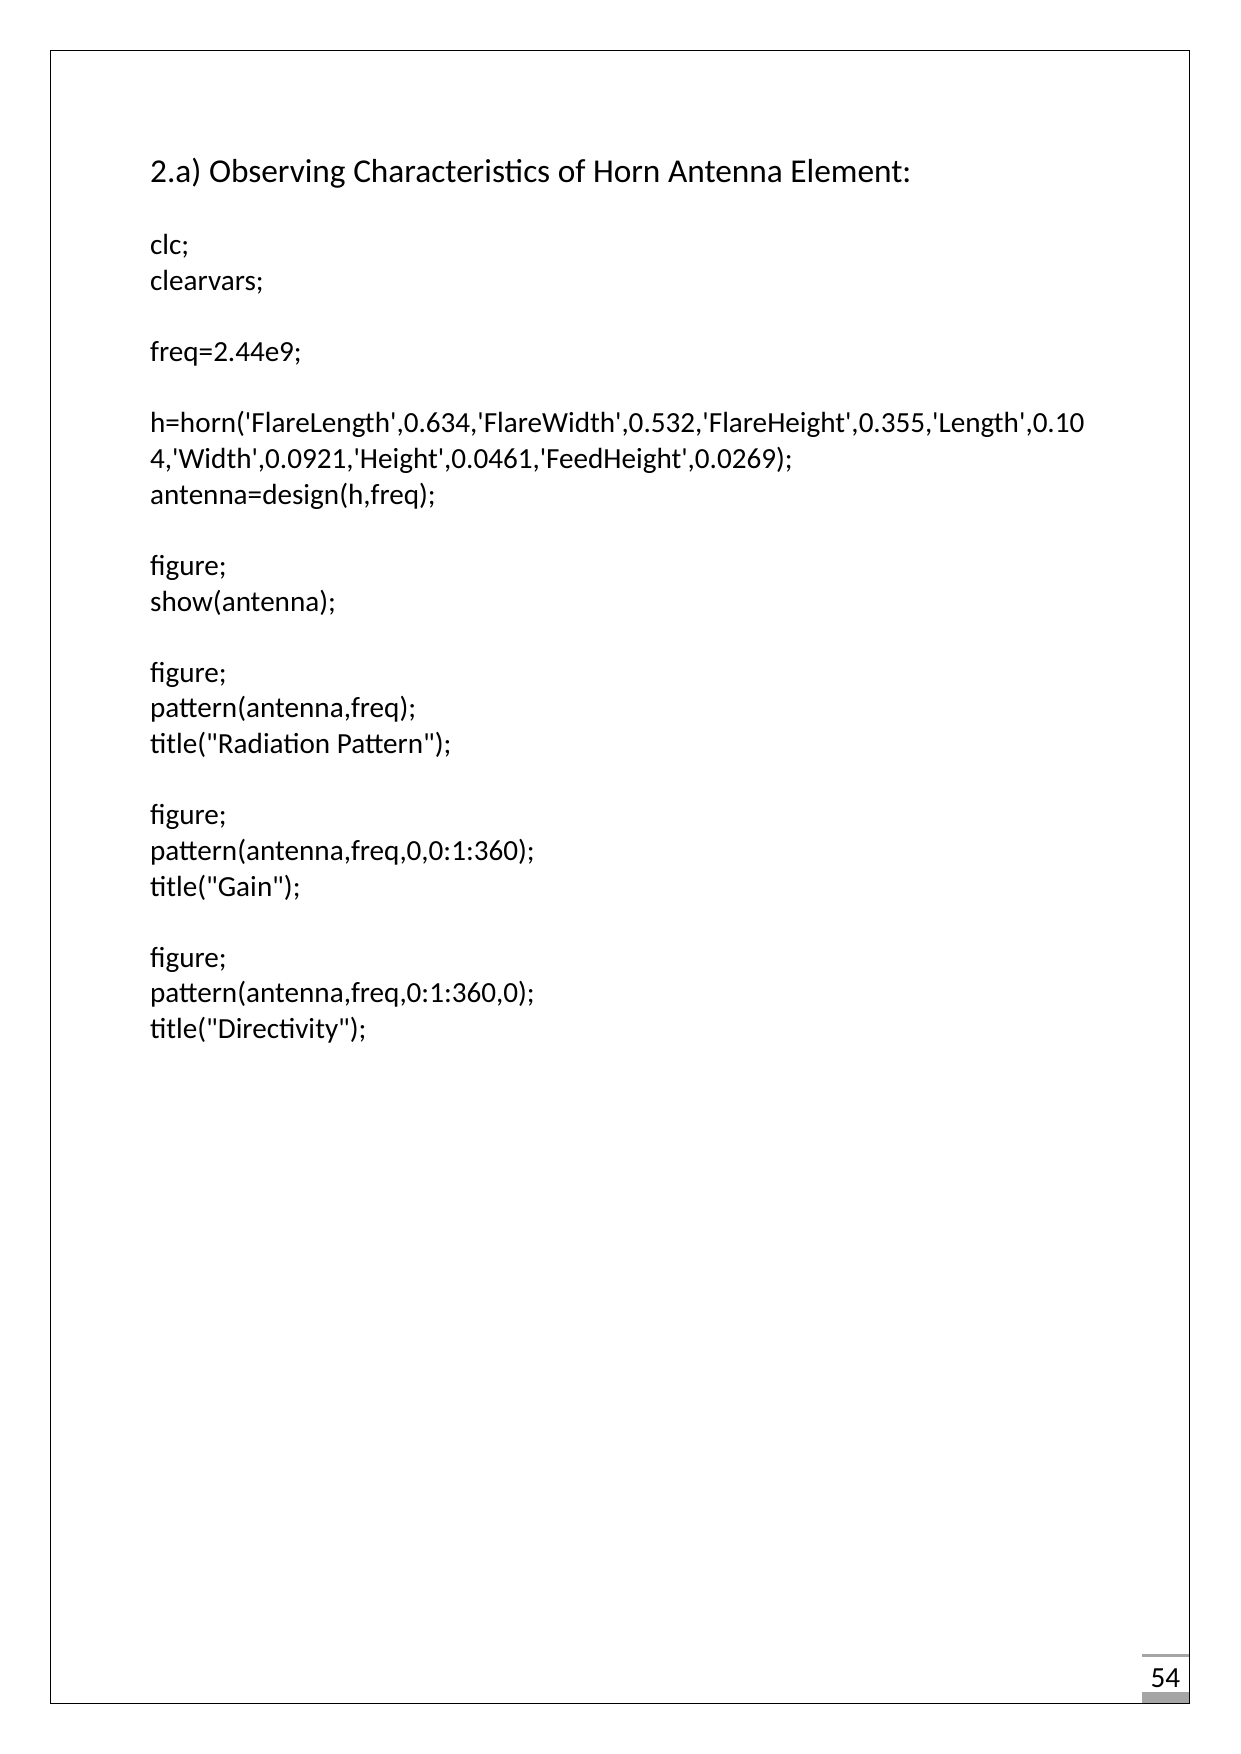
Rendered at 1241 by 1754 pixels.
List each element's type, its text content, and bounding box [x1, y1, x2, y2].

text title("Directivity"); [150, 1010, 1090, 1046]
text figure; [150, 796, 1090, 832]
text freq=2.44e9; [150, 333, 1090, 369]
text clearvars; [150, 262, 1090, 298]
text title("Radiation Pattern"); [150, 725, 1090, 761]
text figure; [150, 547, 1090, 583]
text show(antenna); [150, 583, 1090, 618]
text clc; [150, 226, 1090, 262]
text antenna=design(h,freq); [150, 476, 1090, 511]
text pattern(antenna,freq); [150, 689, 1090, 725]
text figure; [150, 654, 1090, 689]
text pattern(antenna,freq,0,0:1:360); [150, 832, 1090, 868]
text pattern(antenna,freq,0:1:360,0); [150, 974, 1090, 1010]
text 2.a) Observing Characteristics of Horn Antenna Element: [150, 150, 1090, 191]
text h=horn('FlareLength',0.634,'FlareWidth',0.532,'FlareHeight',0.355,'Length',0.104,'Width',0.0921,'Height',0.0461,'FeedHeight',0.0269); [150, 404, 1090, 476]
text title("Gain"); [150, 868, 1090, 903]
text figure; [150, 939, 1090, 974]
